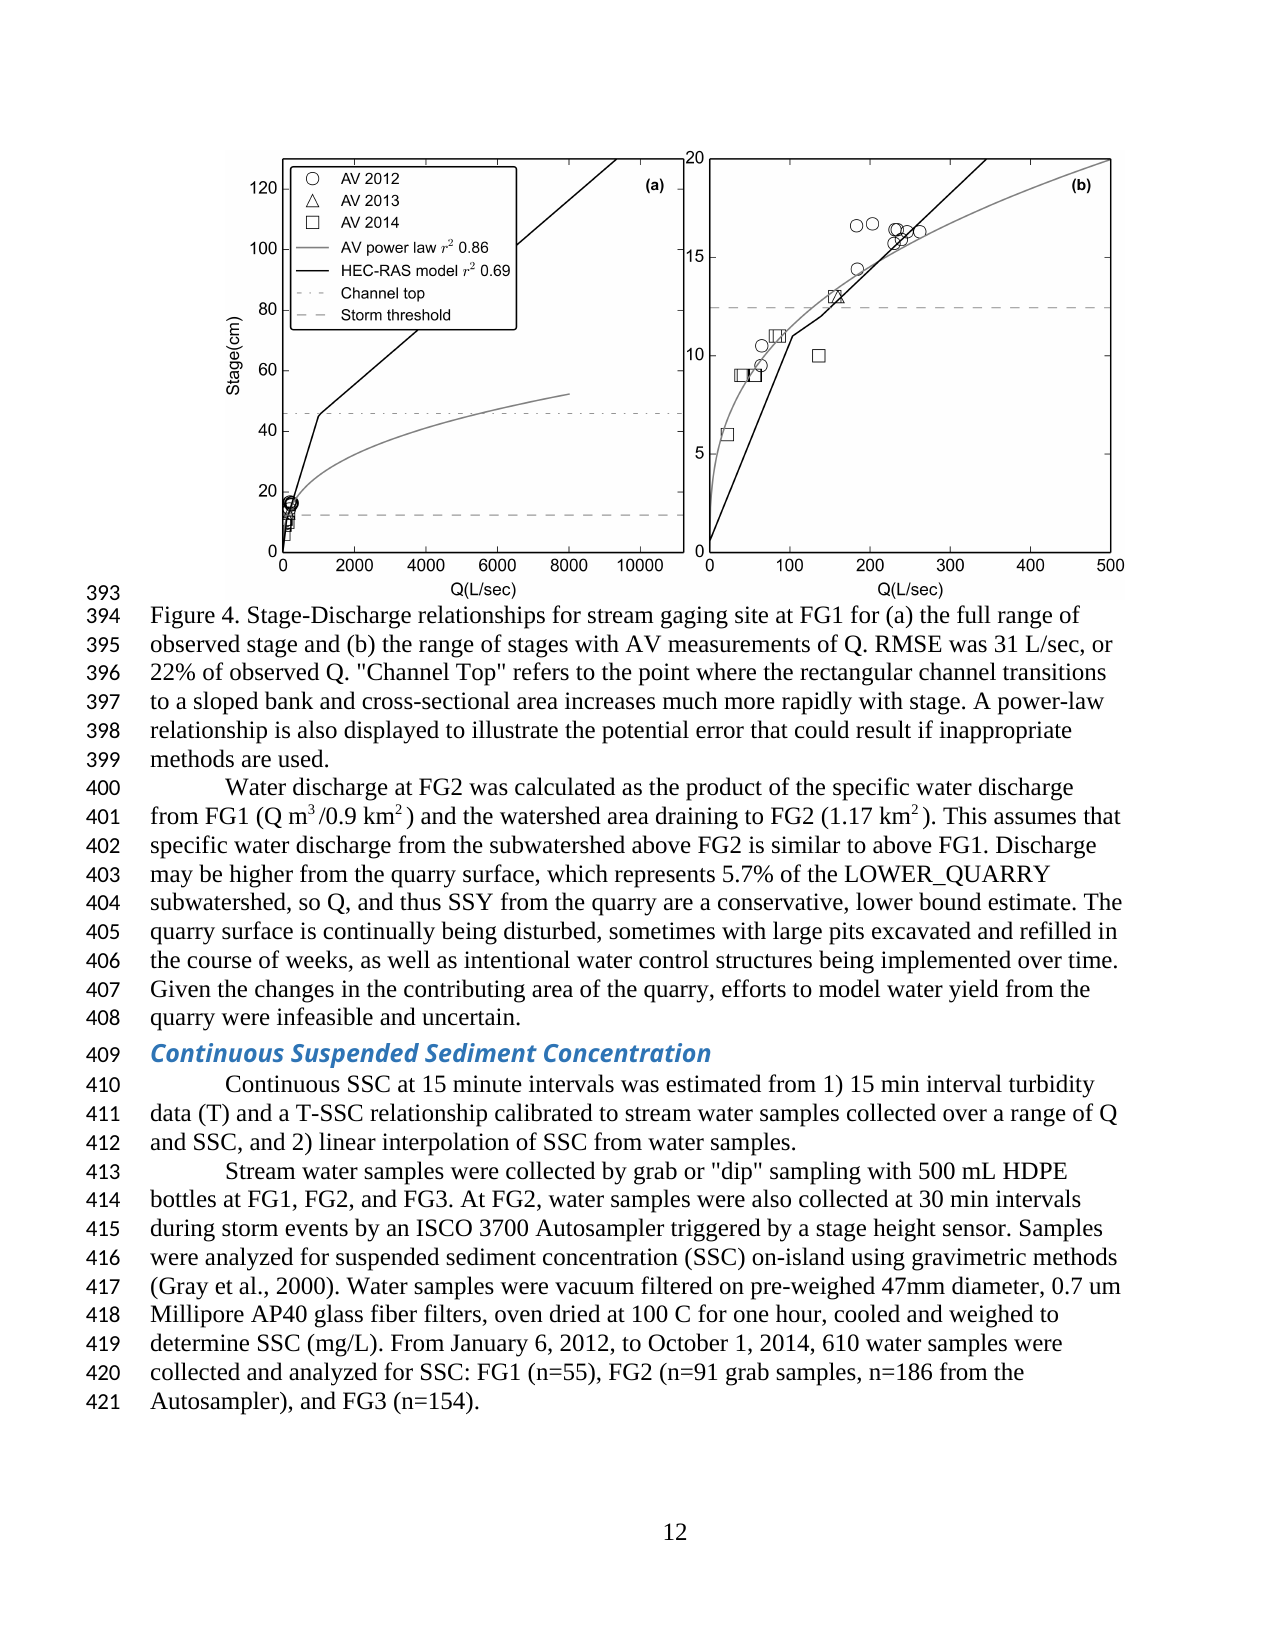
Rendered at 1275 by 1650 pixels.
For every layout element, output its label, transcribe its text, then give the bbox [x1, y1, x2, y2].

picture [225, 150, 1125, 600]
text Water discharge at FG2 was calculated as the product of the specific water discharge from FG1 (Q m3 /0.9 km2 ) and the watershed area draining to FG2 (1.17 km2 ). This assumes that specific water discharge from the subwatershed above FG2 is similar to above FG1. Discharge may be higher from the quarry surface, which represents 5.7% of the LOWER_QUARRY subwatershed, so Q, and thus SSY from the quarry are a conservative, lower bound estimate. The quarry surface is continually being disturbed, sometimes with large pits excavated and refilled in the course of weeks, as well as intentional water control structures being implemented over time. Given the changes in the contributing area of the quarry, efforts to model water yield from the quarry were infeasible and uncertain. [150, 772, 1125, 1031]
subtitle Continuous Suspended Sediment Concentration [150, 1035, 1125, 1069]
text Stream water samples were collected by grab or "dip" sampling with 500 mL HDPE bottles at FG1, FG2, and FG3. At FG2, water samples were also collected at 30 min intervals during storm events by an ISCO 3700 Autosampler triggered by a stage height sensor. Samples were analyzed for suspended sediment concentration (SSC) on-island using gravimetric methods (Gray et al., 2000). Water samples were vacuum filtered on pre-weighed 47mm diameter, 0.7 um Millipore AP40 glass fiber filters, oven dried at 100 C for one hour, cooled and weighed to determine SSC (mg/L). From January 6, 2012, to October 1, 2014, 610 water samples were collected and analyzed for SSC: FG1 (n=55), FG2 (n=91 grab samples, n=186 from the Autosampler), and FG3 (n=154). [150, 1156, 1125, 1414]
text Continuous SSC at 15 minute intervals was estimated from 1) 15 min interval turbidity data (T) and a T-SSC relationship calibrated to stream water samples collected over a range of Q and SSC, and 2) linear interpolation of SSC from water samples. [150, 1069, 1125, 1156]
text Figure 4. Stage-Discharge relationships for stream gaging site at FG1 for (a) the full range of observed stage and (b) the range of stages with AV measurements of Q. RMSE was 31 L/sec, or 22% of observed Q. "Channel Top" refers to the point where the rectangular channel transitions to a sloped bank and cross-sectional area increases much more rapidly with stage. A power-law relationship is also displayed to illustrate the potential error that could result if inappropriate methods are used. [150, 600, 1125, 772]
